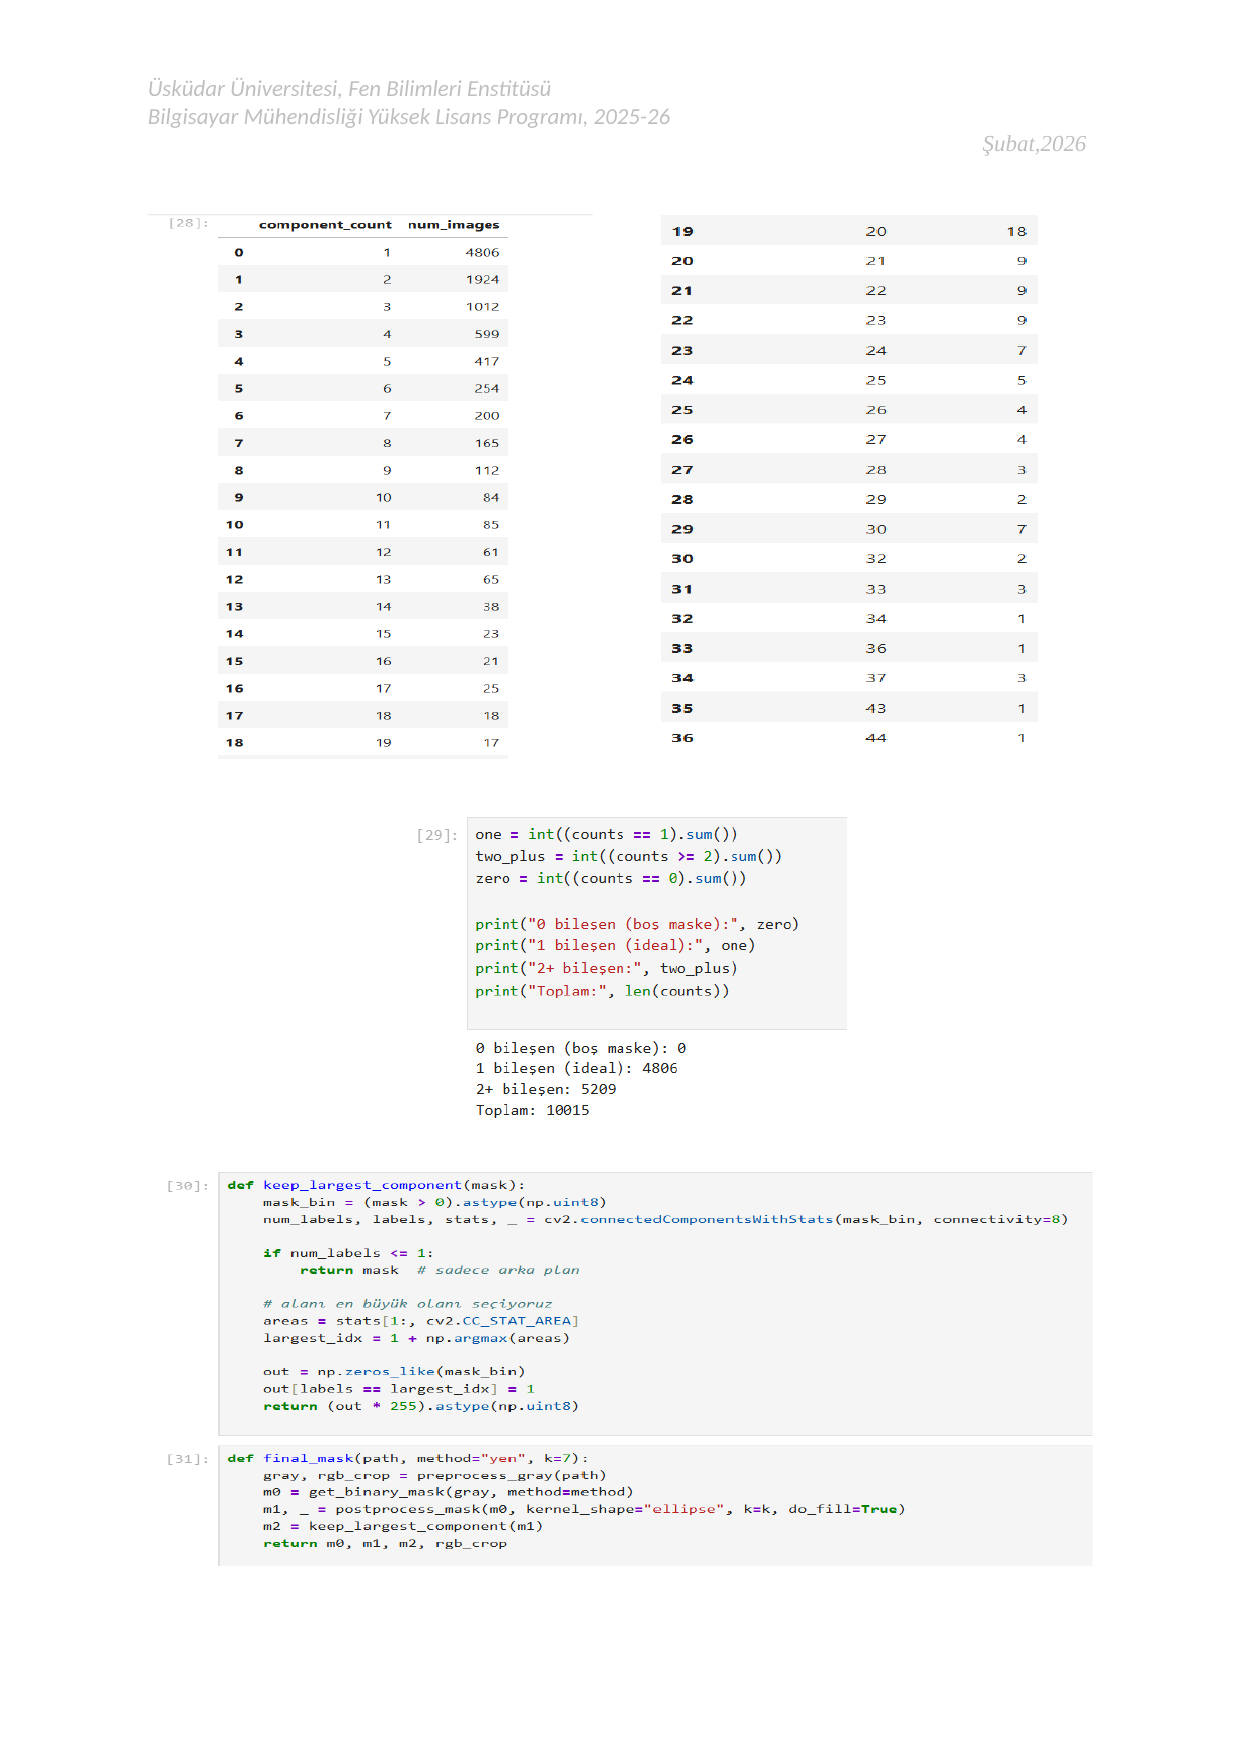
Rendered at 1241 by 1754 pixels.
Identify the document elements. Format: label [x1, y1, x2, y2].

picture [393, 799, 847, 1126]
picture [147, 1166, 1093, 1566]
picture [147, 214, 593, 759]
picture [605, 212, 1081, 759]
